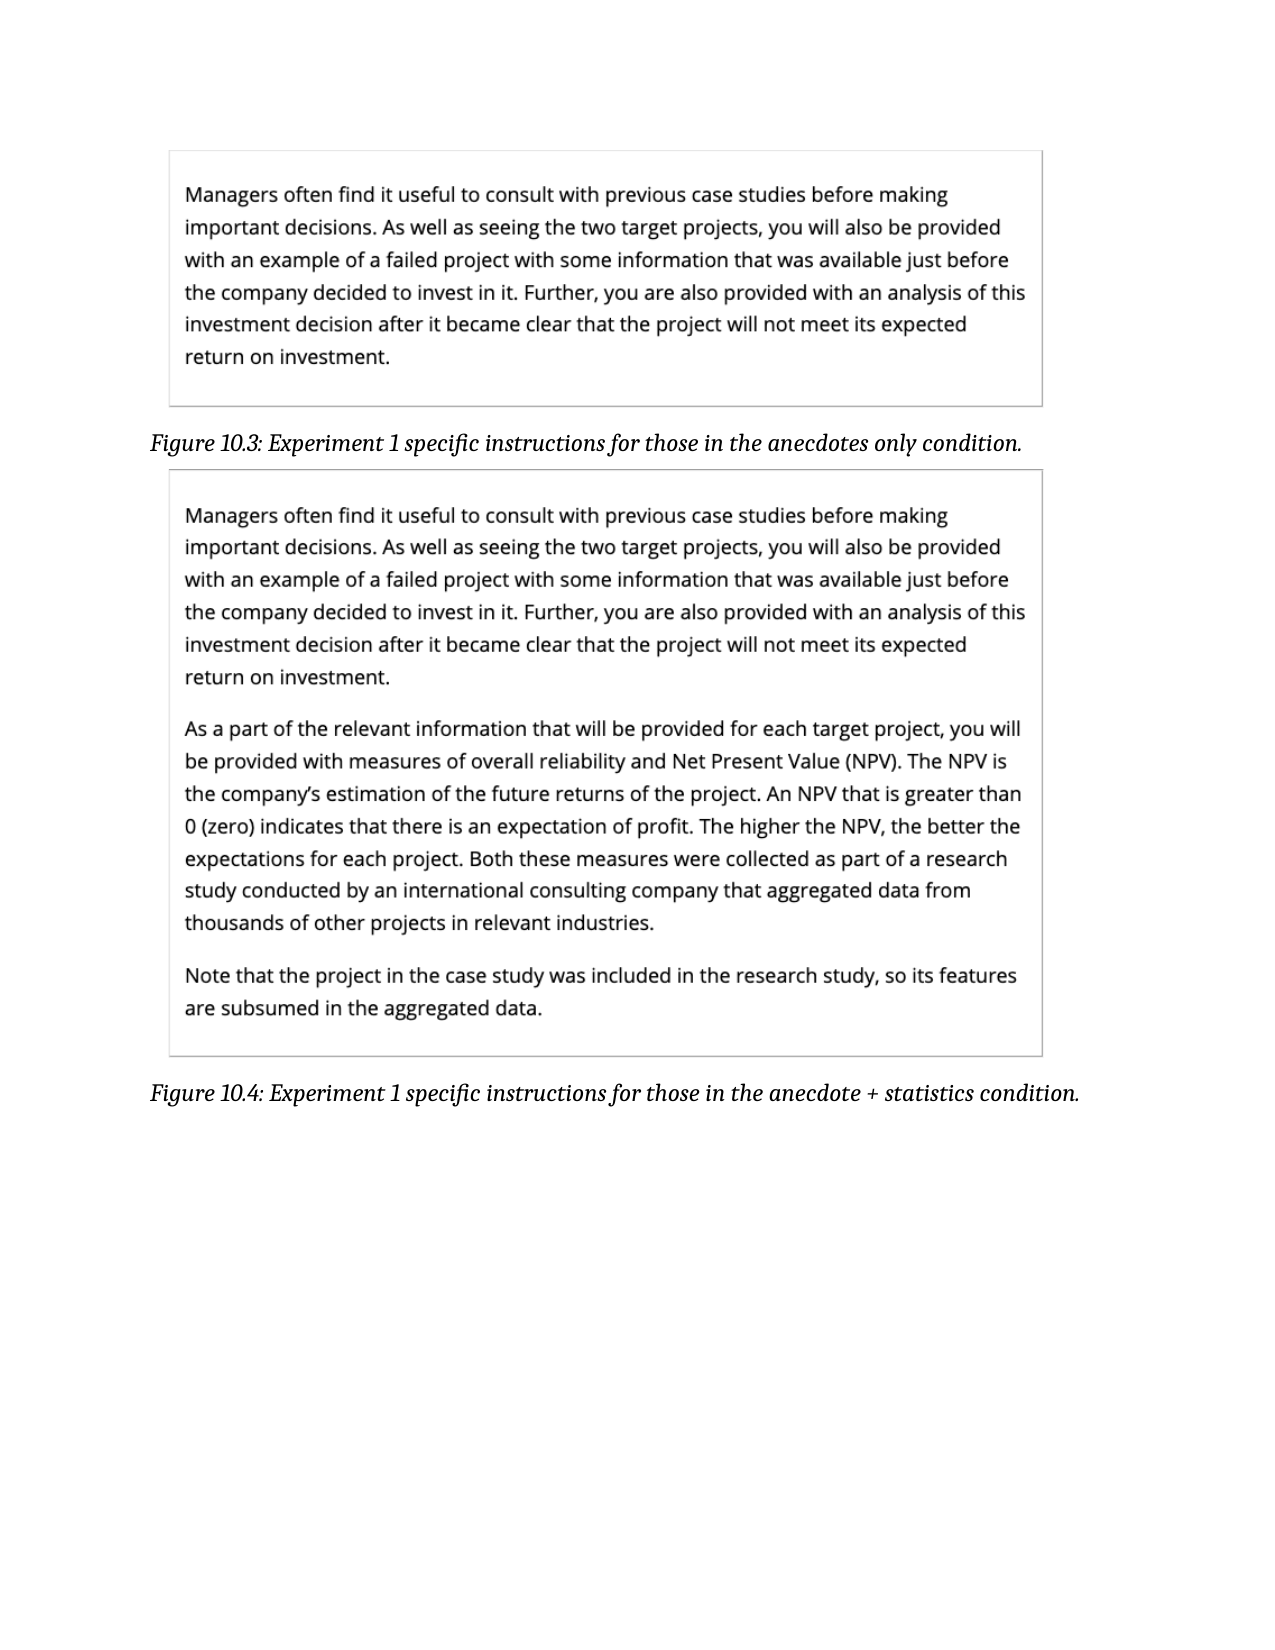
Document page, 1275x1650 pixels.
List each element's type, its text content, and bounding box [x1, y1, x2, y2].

text Figure 10.3: Experiment 1 specific instructions for those in the anecdotes only condition. [150, 428, 1125, 457]
picture [168, 150, 1044, 408]
picture [168, 469, 1044, 1058]
text Figure 10.4: Experiment 1 specific instructions for those in the anecdote + statistics condition. [150, 1079, 1125, 1108]
